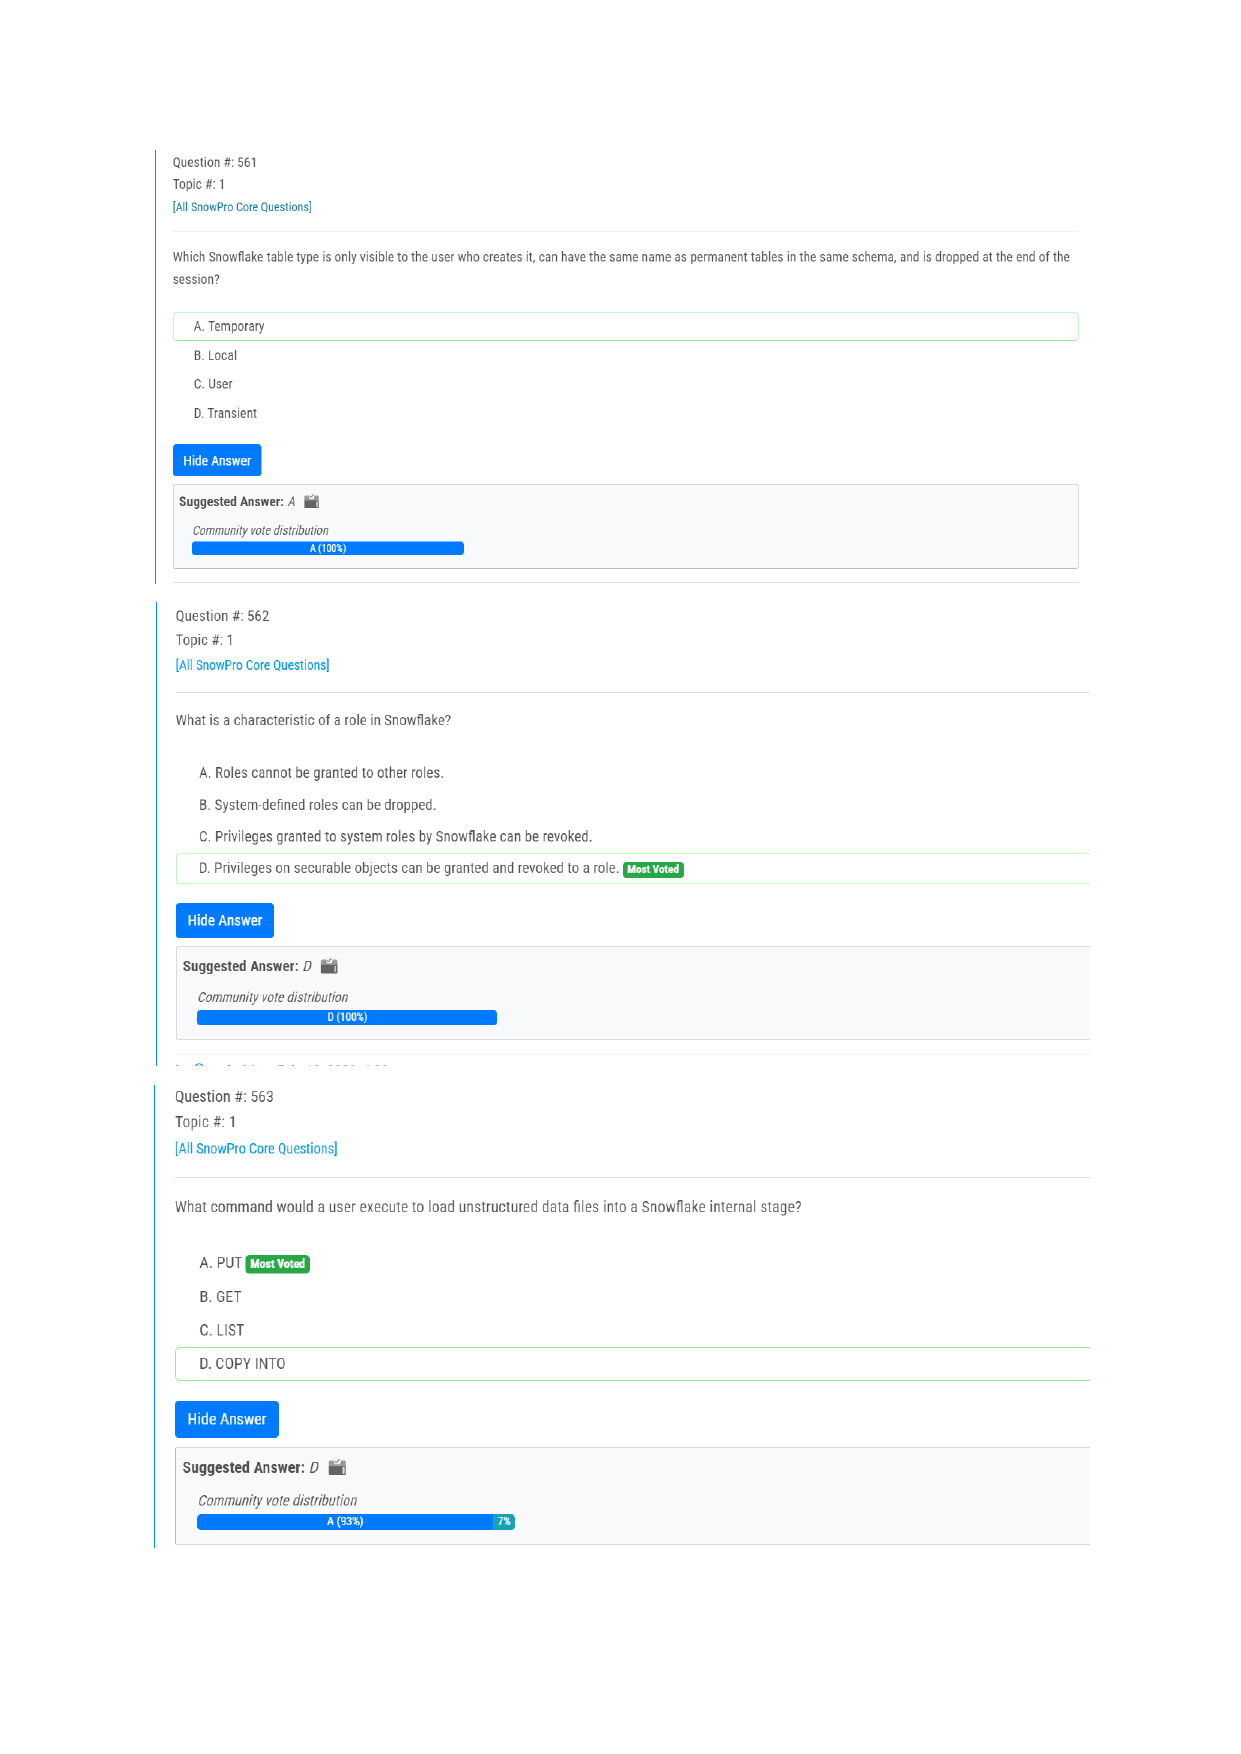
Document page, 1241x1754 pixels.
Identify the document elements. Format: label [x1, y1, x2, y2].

picture [150, 150, 1091, 584]
picture [150, 1085, 1091, 1548]
picture [150, 602, 1091, 1066]
